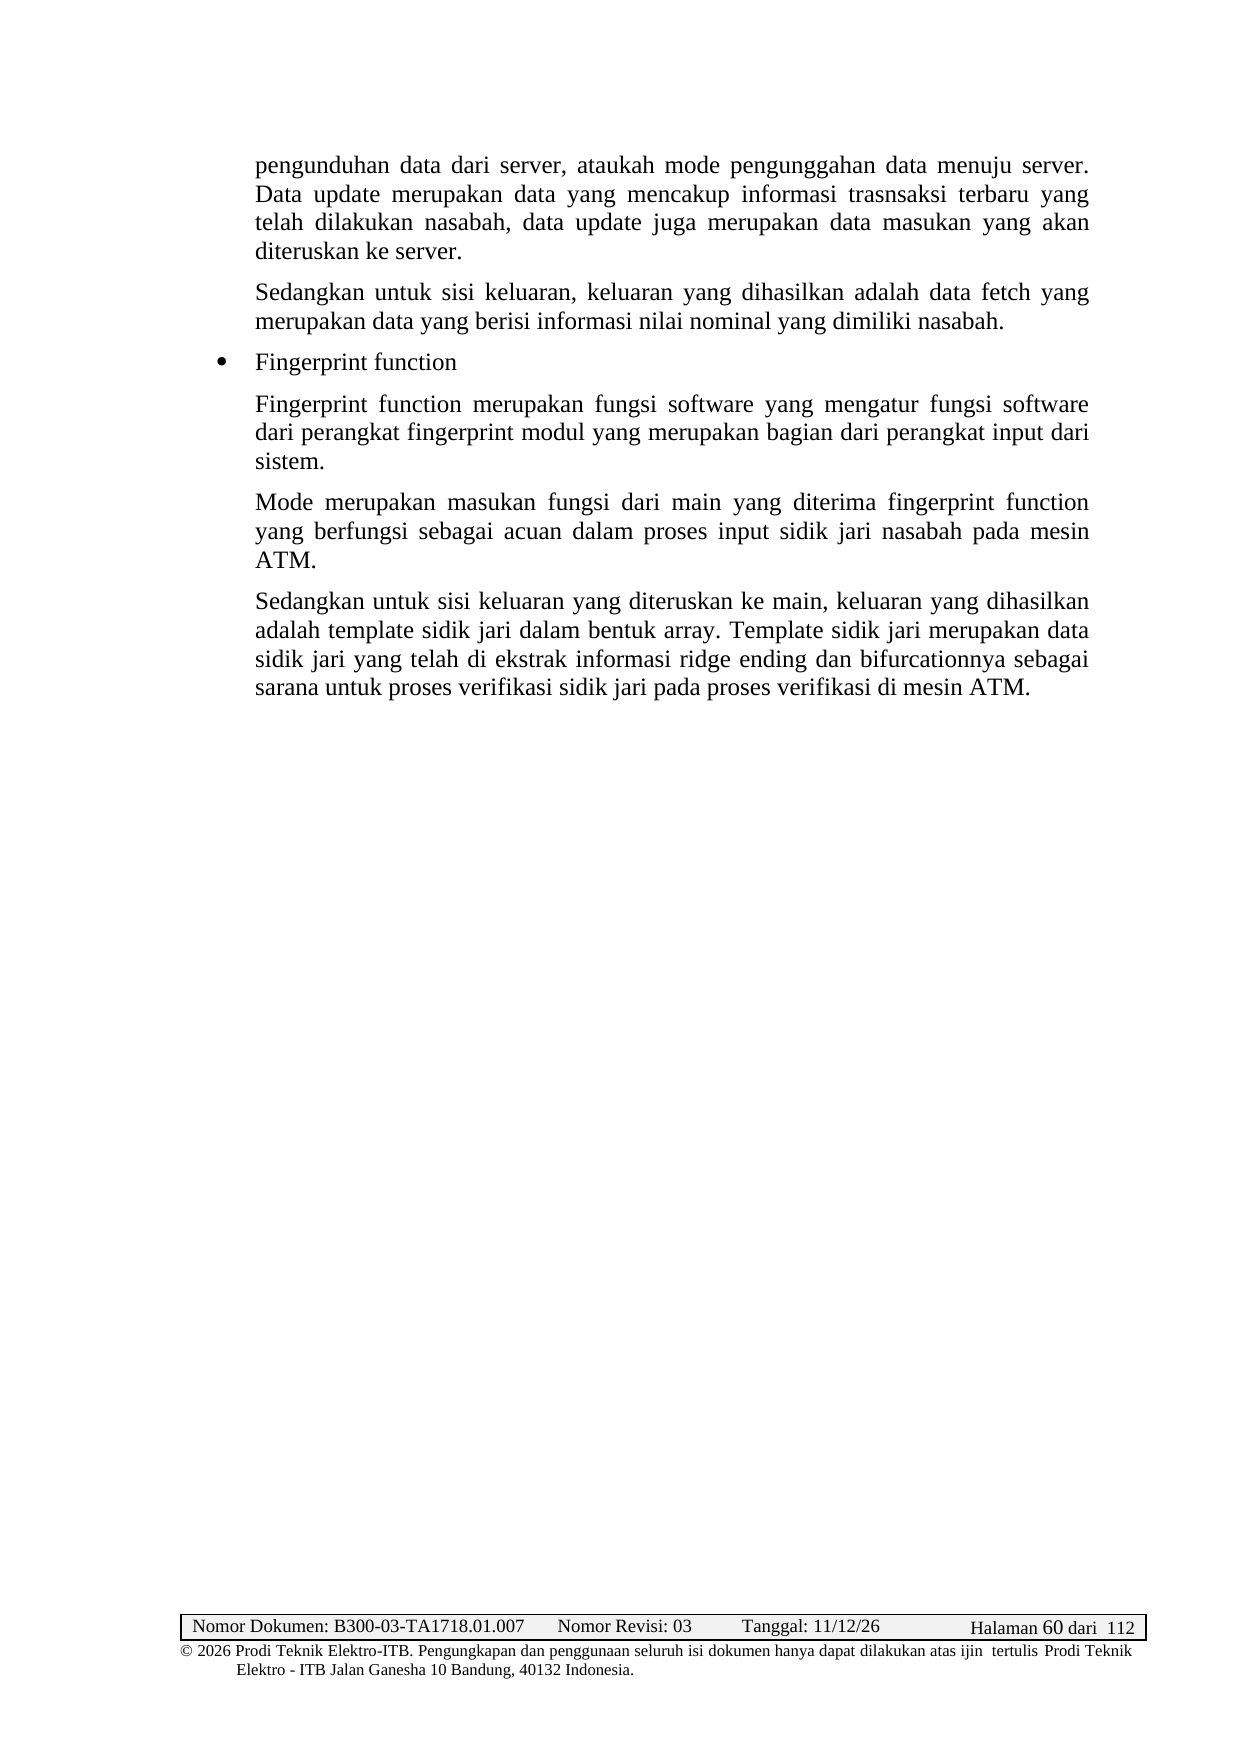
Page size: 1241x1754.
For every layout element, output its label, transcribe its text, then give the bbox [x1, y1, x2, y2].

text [255, 150, 1090, 265]
text Sedangkan untuk sisi keluaran yang diteruskan ke main, keluaran yang dihasilkan adalah template sidik jari dalam bentuk array. Template sidik jari merupakan data sidik jari yang telah di ekstrak informasi ridge ending dan bifurcationnya sebagai sarana untuk proses verifikasi sidik jari pada proses verifikasi di mesin ATM. [255, 586, 1090, 701]
text Mode merupakan masukan fungsi dari main yang diterima fingerprint function yang berfungsi sebagai acuan dalam proses input sidik jari nasabah pada mesin ATM. [255, 487, 1090, 574]
text Sedangkan untuk sisi keluaran, keluaran yang dihasilkan adalah data fetch yang merupakan data yang berisi informasi nilai nominal yang dimiliki nasabah. [255, 277, 1090, 335]
text Fingerprint function merupakan fungsi software yang mengatur fungsi software dari perangkat fingerprint modul yang merupakan bagian dari perangkat input dari sistem. [255, 389, 1090, 475]
list Fingerprint function [217, 347, 1090, 376]
